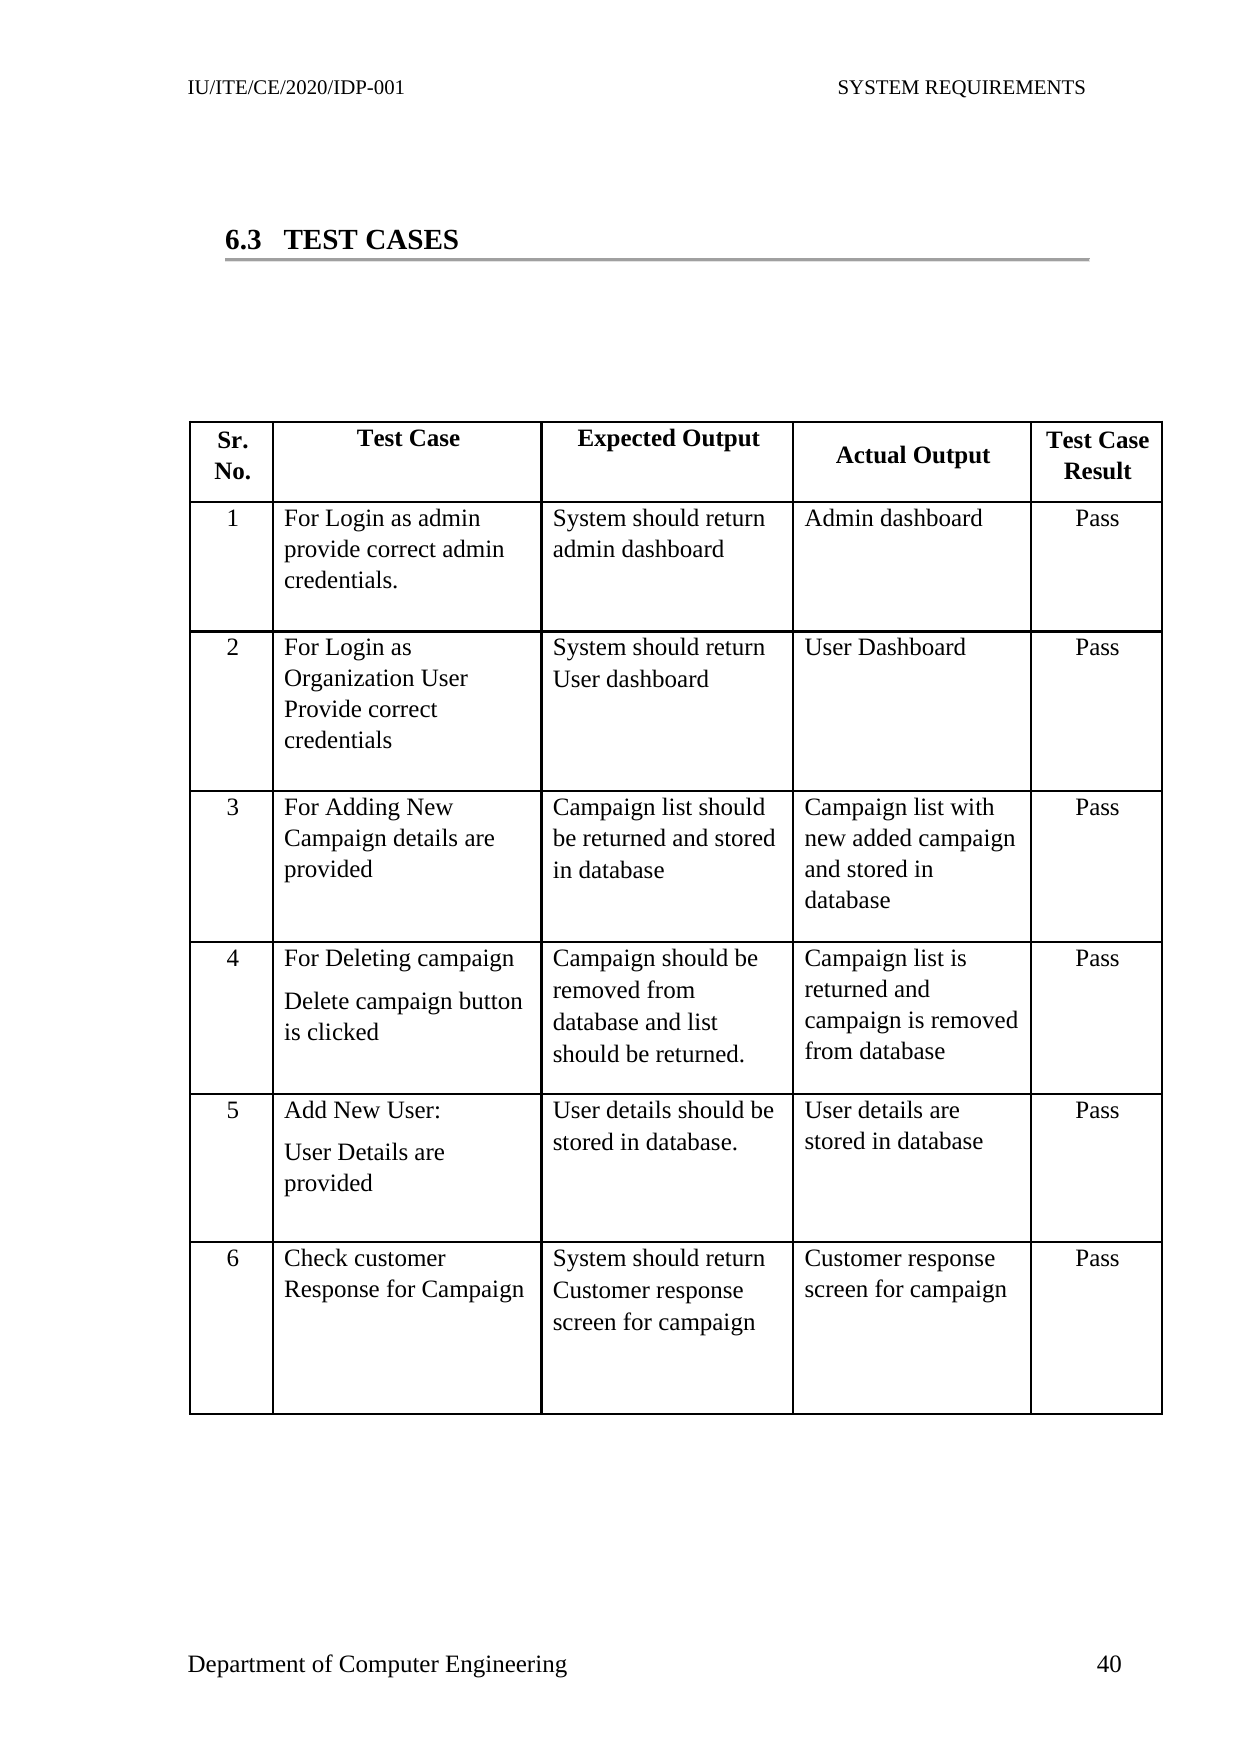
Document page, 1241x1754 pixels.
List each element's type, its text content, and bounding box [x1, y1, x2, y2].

table_header Test Case Result [1032, 423, 1161, 501]
table_cell For Login as admin provide correct admin credentials. [274, 503, 540, 630]
table_cell Campaign list should be returned and stored in database [543, 792, 792, 941]
table_cell System should return admin dashboard [543, 503, 792, 630]
table_cell Pass [1032, 1243, 1161, 1413]
table_cell Admin dashboard [794, 503, 1030, 630]
table_cell 1 [191, 503, 272, 630]
table_cell 5 [191, 1095, 272, 1241]
table_cell System should return Customer response screen for campaign [543, 1243, 792, 1413]
table_cell For Adding New Campaign details are provided [274, 792, 540, 941]
table_cell Check customer Response for Campaign [274, 1243, 540, 1413]
table_cell Customer response screen for campaign [794, 1243, 1030, 1413]
table_cell Pass [1032, 792, 1161, 941]
table_cell User details are stored in database [794, 1095, 1030, 1241]
table_cell Campaign list with new added campaign and stored in database [794, 792, 1030, 941]
table_header Test Case [274, 423, 540, 501]
table_cell 4 [191, 943, 272, 1093]
table_cell Pass [1032, 633, 1161, 789]
table_cell For Deleting campaign Delete campaign button is clicked [274, 943, 540, 1093]
table_header Sr. No. [191, 423, 272, 501]
table_cell 3 [191, 792, 272, 941]
table_cell User details should be stored in database. [543, 1095, 792, 1241]
table_cell 6 [191, 1243, 272, 1413]
table_cell System should return User dashboard [543, 633, 792, 789]
table_cell User Dashboard [794, 633, 1030, 789]
table_cell Pass [1032, 503, 1161, 630]
table_cell For Login as Organization User Provide correct credentials [274, 633, 540, 789]
table_cell Campaign should be removed from database and list should be returned. [543, 943, 792, 1093]
table_cell 2 [191, 633, 272, 789]
table_cell Campaign list is returned and campaign is removed from database [794, 943, 1030, 1093]
table_header Actual Output [794, 423, 1030, 501]
table_header Expected Output [543, 423, 792, 501]
subtitle 6.3 TEST CASES [225, 222, 1076, 256]
table_cell Pass [1032, 943, 1161, 1093]
table_cell Add New User: User Details are provided [274, 1095, 540, 1241]
table_cell Pass [1032, 1095, 1161, 1241]
